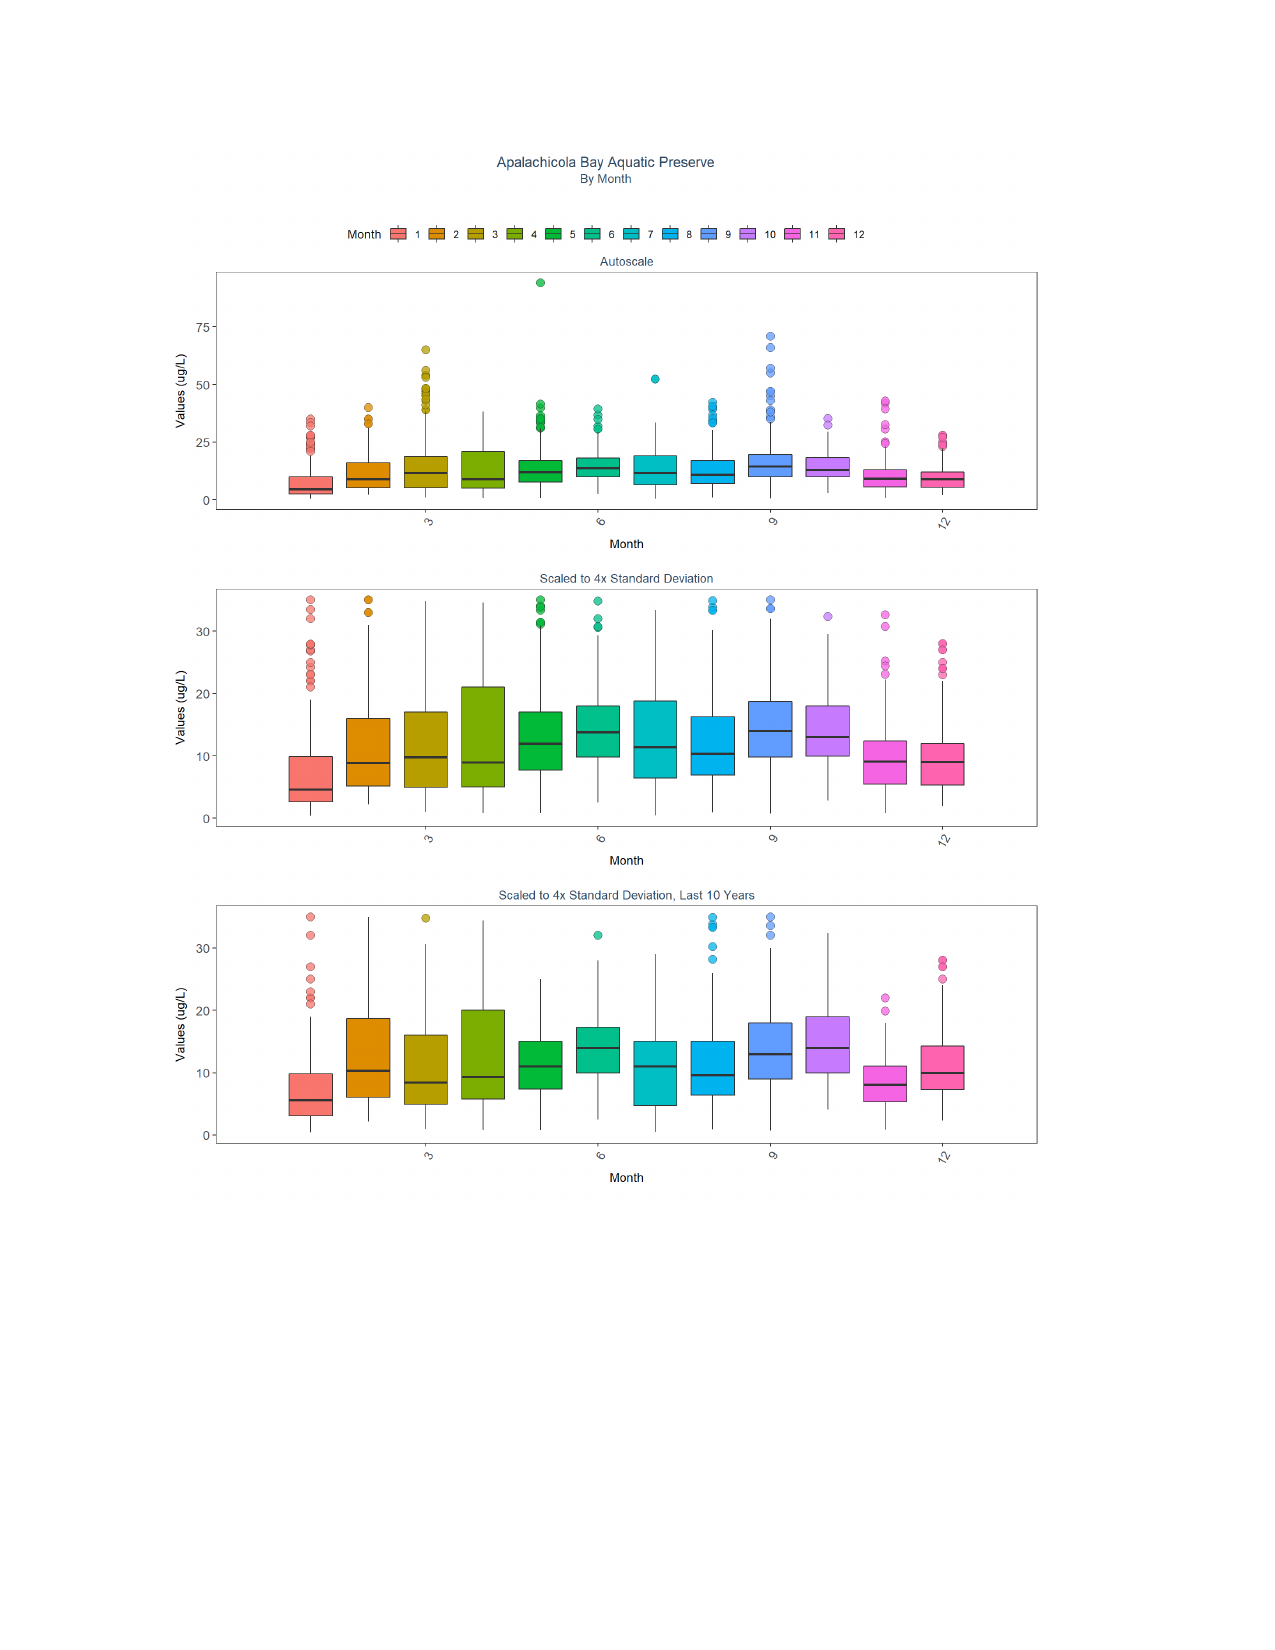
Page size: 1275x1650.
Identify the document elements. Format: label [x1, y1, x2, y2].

picture [168, 150, 1044, 1200]
